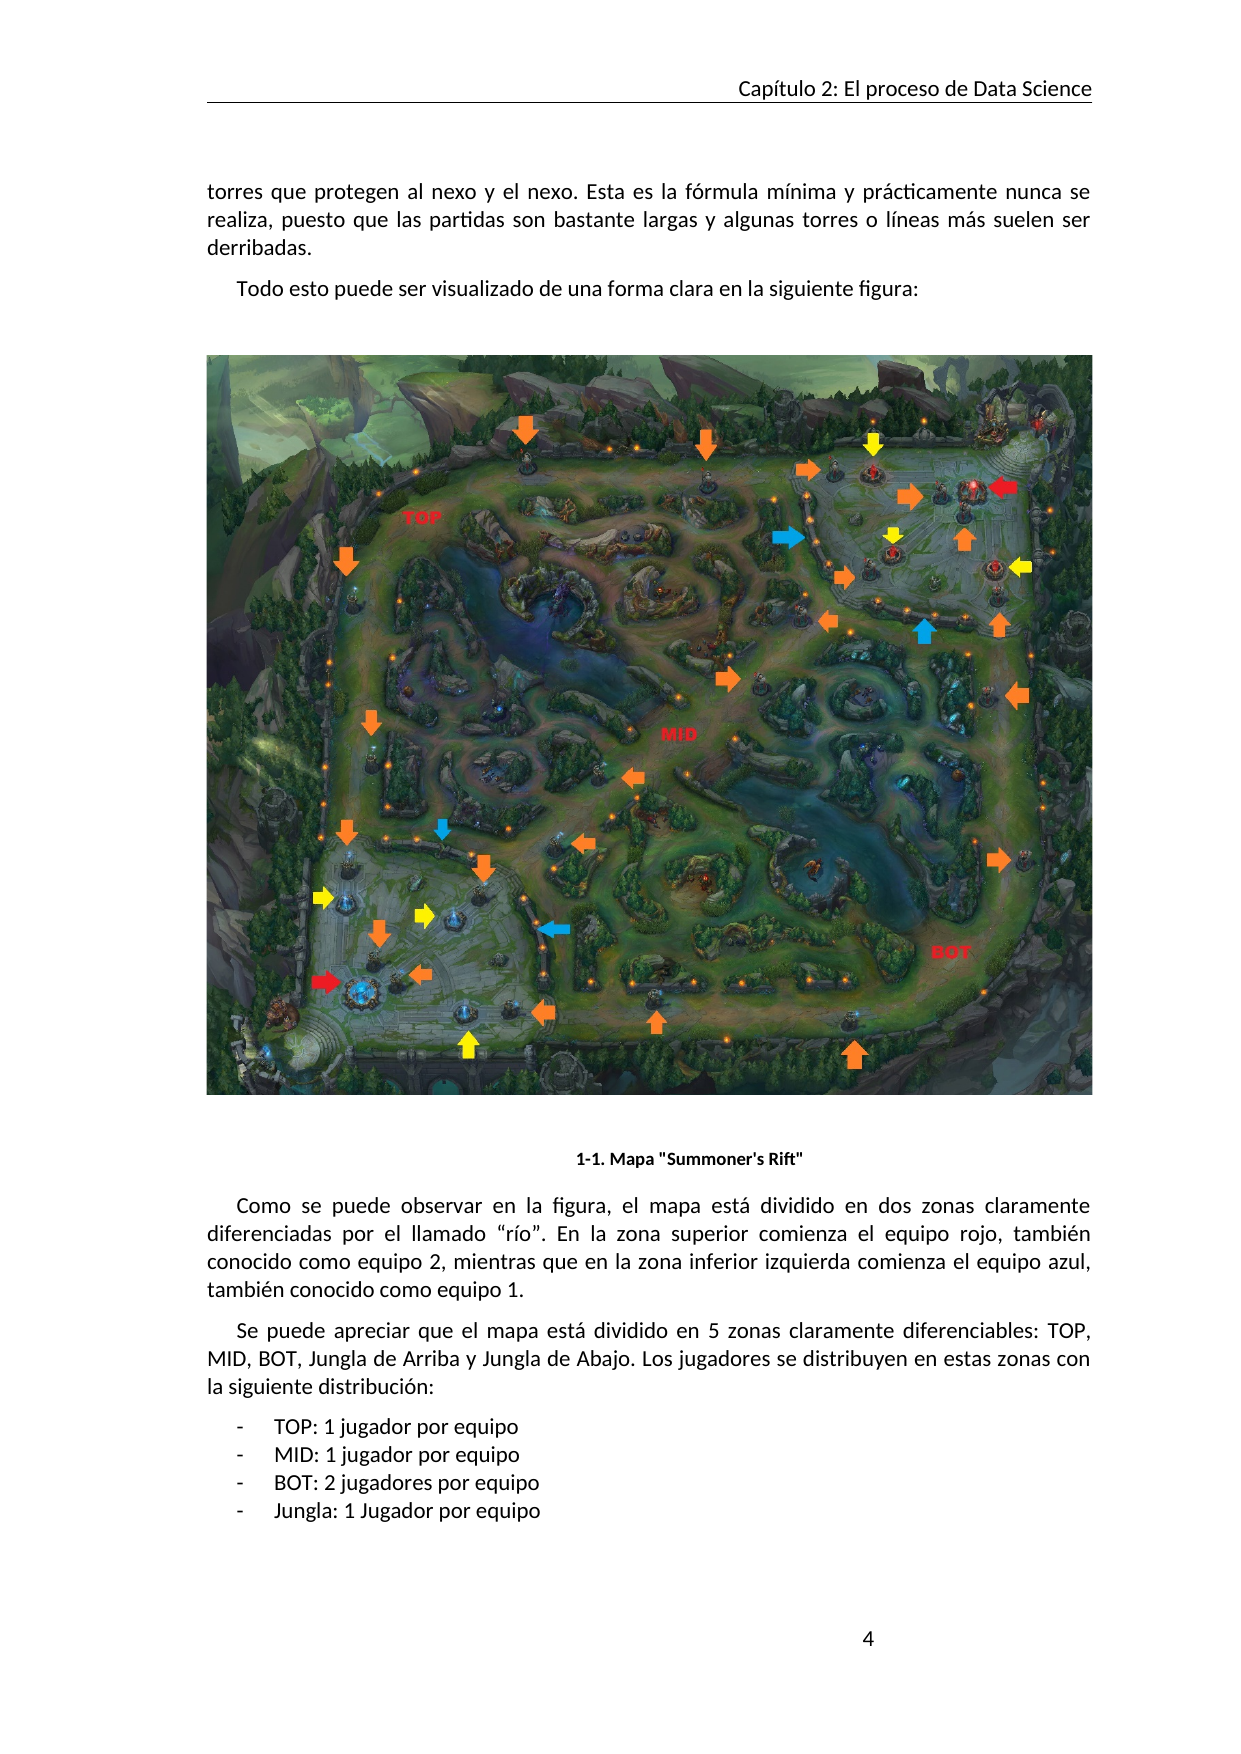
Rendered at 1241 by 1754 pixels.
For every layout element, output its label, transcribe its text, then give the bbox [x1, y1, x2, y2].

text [207, 177, 1092, 261]
text Todo esto puede ser visualizado de una forma clara en la siguiente figura: [207, 274, 1092, 302]
list TOP: 1 jugador por equipo [236, 1412, 1092, 1440]
text 1-1. Mapa "Summoner's Rift" [502, 1147, 1092, 1170]
text Se puede apreciar que el mapa está dividido en 5 zonas claramente diferenciables: TOP, MID, BOT, Jungla de Arriba y Jungla de Abajo. Los jugadores se distribuyen en estas zonas con la siguiente distribución: [207, 1316, 1092, 1400]
list Jungla: 1 Jugador por equipo [236, 1496, 1092, 1524]
picture [206, 355, 1093, 1095]
list MID: 1 jugador por equipo [236, 1440, 1092, 1468]
text Como se puede observar en la figura, el mapa está dividido en dos zonas claramente diferenciadas por el llamado “río”. En la zona superior comienza el equipo rojo, también conocido como equipo 2, mientras que en la zona inferior izquierda comienza el equipo azul, también conocido como equipo 1. [207, 1191, 1092, 1303]
list BOT: 2 jugadores por equipo [236, 1468, 1092, 1496]
